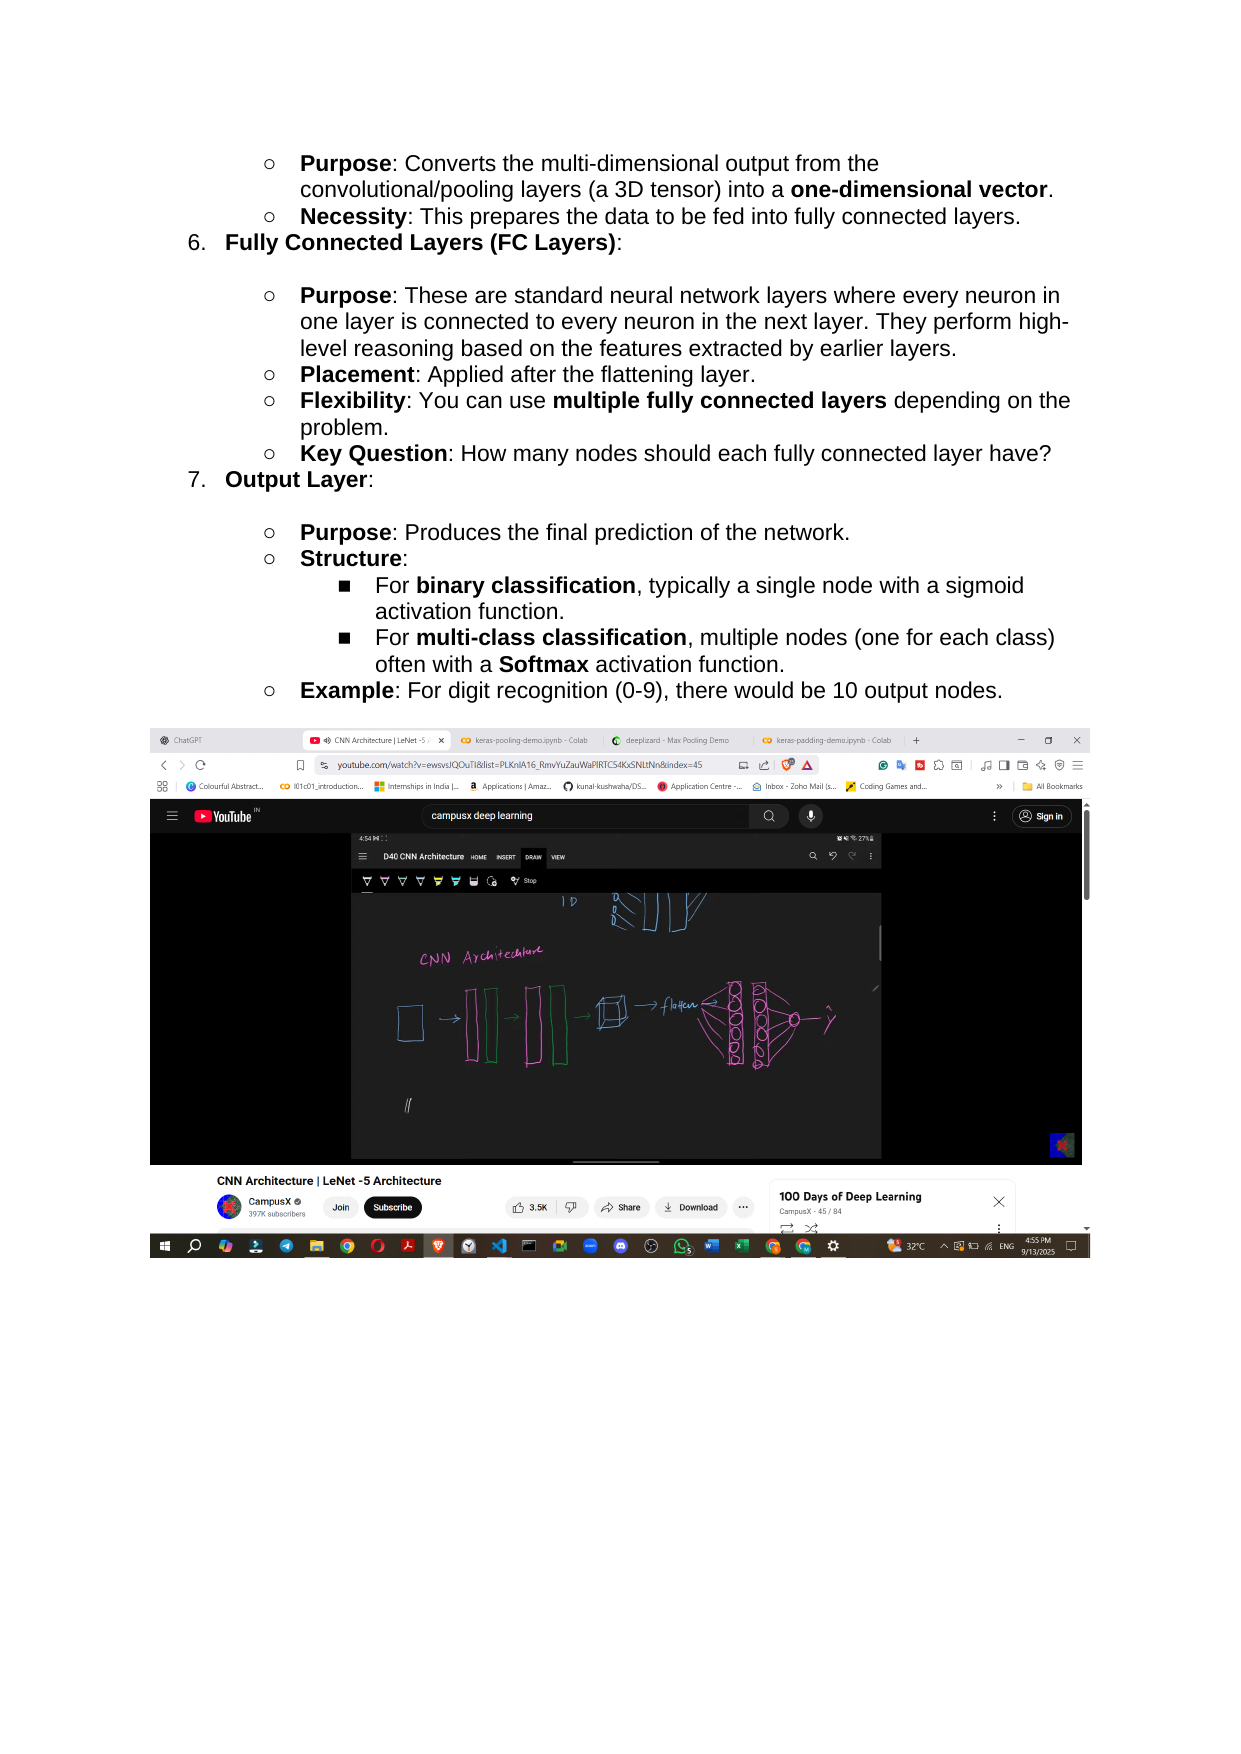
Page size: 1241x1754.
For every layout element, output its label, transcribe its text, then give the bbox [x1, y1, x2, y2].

list For multi-class classification, multiple nodes (one for each class) often with a Softmax activation function. [337, 624, 1090, 677]
list Example: For digit recognition (0-9), there would be 10 output nodes. [262, 677, 1090, 703]
list Purpose: These are standard neural network layers where every neuron in one layer is connected to every neuron in the next layer. They perform high-level reasoning based on the features extracted by earlier layers. [262, 282, 1090, 361]
picture [150, 728, 1091, 1258]
list Fully Connected Layers (FC Layers): [187, 229, 1090, 282]
list Structure: [262, 545, 1090, 572]
list Purpose: Converts the multi-dimensional output from the convolutional/pooling layers (a 3D tensor) into a one-dimensional vector. [262, 150, 1090, 203]
list Necessity: This prepares the data to be fed into fully connected layers. [262, 203, 1090, 229]
list For binary classification, typically a single node with a sigmoid activation function. [337, 572, 1090, 624]
list Purpose: Produces the final prediction of the network. [262, 519, 1090, 545]
list Output Layer: [187, 466, 1090, 519]
list Key Question: How many nodes should each fully connected layer have? [262, 440, 1090, 466]
list Flexibility: You can use multiple fully connected layers depending on the problem. [262, 387, 1090, 440]
list Placement: Applied after the flattening layer. [262, 361, 1090, 387]
